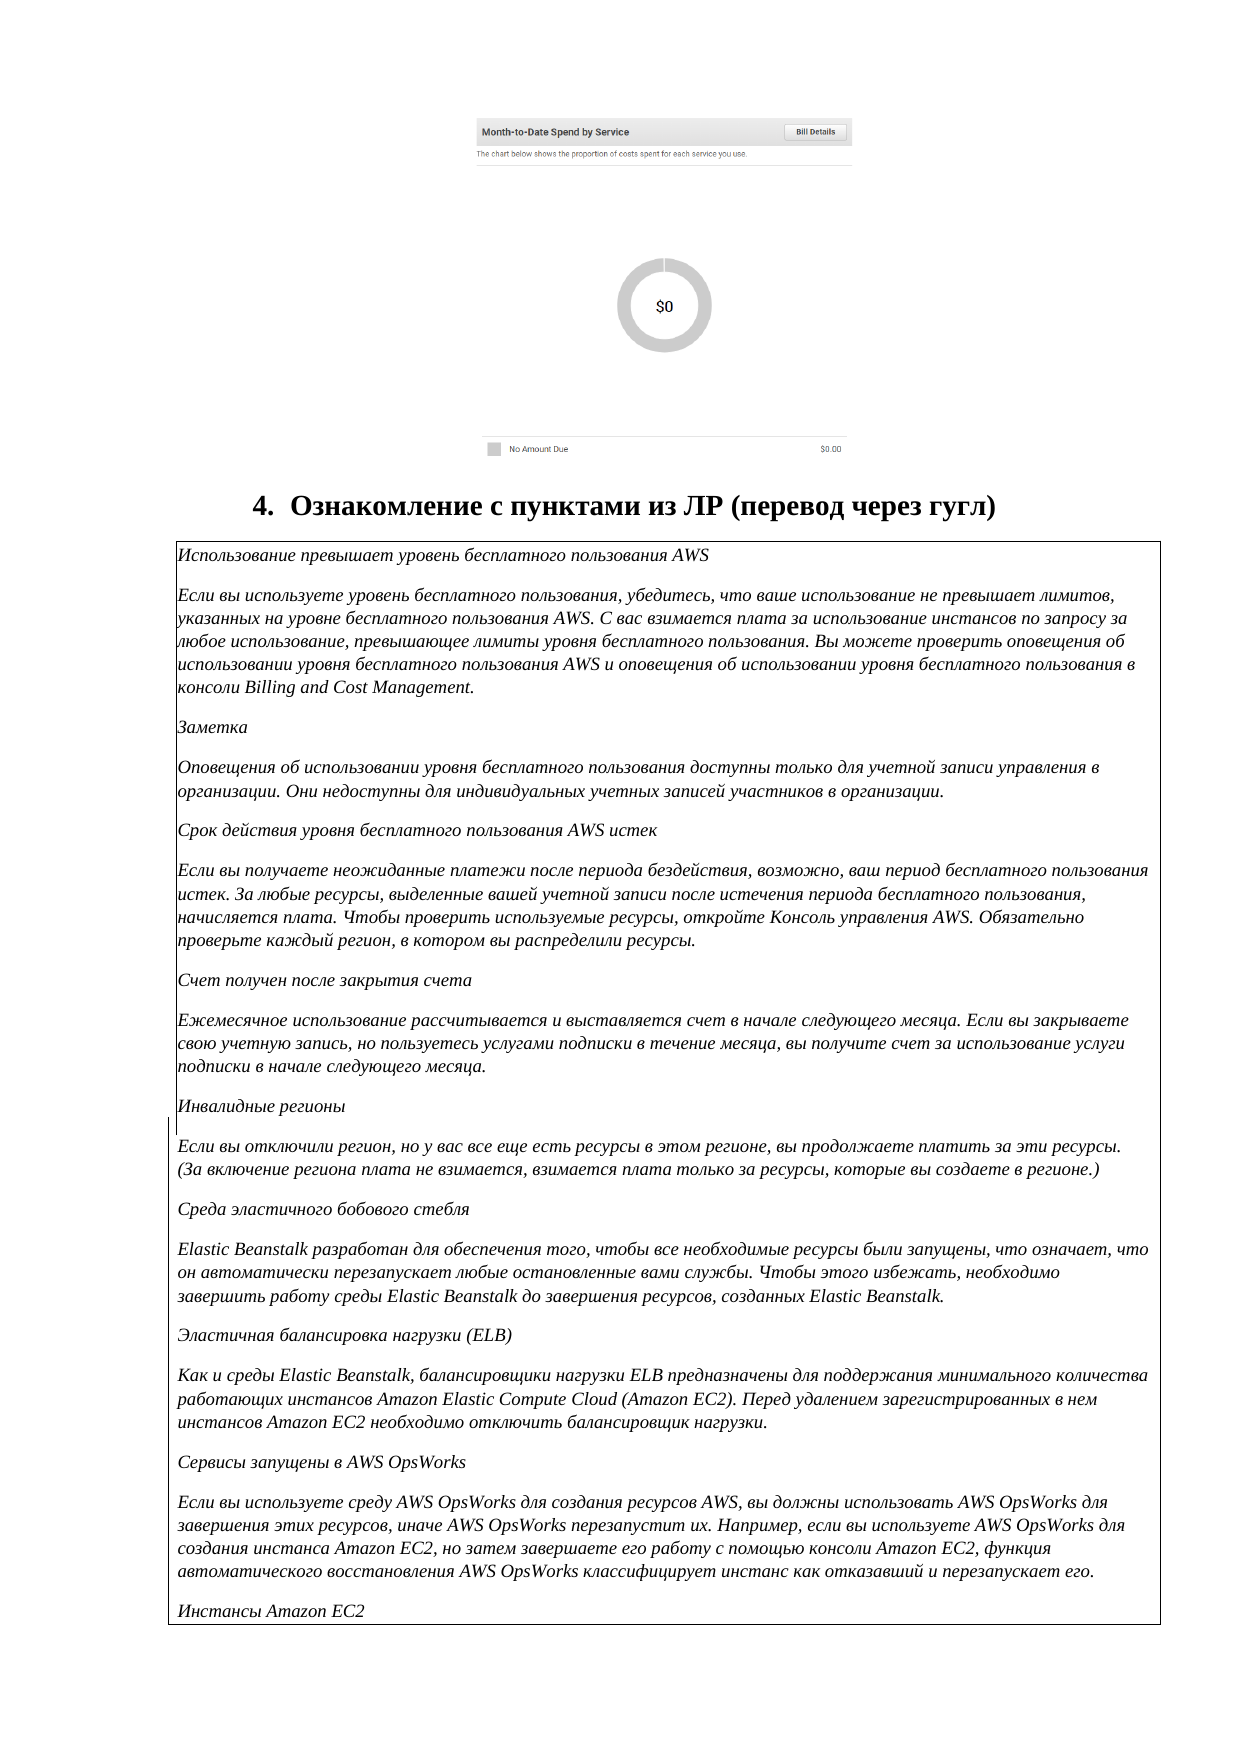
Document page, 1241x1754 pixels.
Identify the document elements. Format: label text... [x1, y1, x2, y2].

text Сервисы запущены в AWS OpsWorks [169, 1447, 1160, 1472]
text Если вы получаете неожиданные платежи после периода бездействия, возможно, ваш период бесплатного пользования истек. За любые ресурсы, выделенные вашей учетной записи после истечения периода бесплатного пользования, начисляется плата. Чтобы проверить используемые ресурсы, откройте Консоль управления AWS. Обязательно проверьте каждый регион, в котором вы распределили ресурсы. [177, 856, 1160, 951]
text Использование превышает уровень бесплатного пользования AWS [177, 542, 1160, 565]
text Оповещения об использовании уровня бесплатного пользования доступны только для учетной записи управления в организации. Они недоступны для индивидуальных учетных записей участников в организации. [177, 753, 1160, 801]
text Если вы используете среду AWS OpsWorks для создания ресурсов AWS, вы должны использовать AWS OpsWorks для завершения этих ресурсов, иначе AWS OpsWorks перезапустит их. Например, если вы используете AWS OpsWorks для создания инстанса Amazon EC2, но затем завершаете его работу с помощью консоли Amazon EC2, функция автоматического восстановления AWS OpsWorks классифицирует инстанс как отказавший и перезапускает его. [169, 1487, 1160, 1582]
text Заметка [177, 713, 1160, 738]
text Инвалидные регионы [177, 1092, 1160, 1117]
text Elastic Beanstalk разработан для обеспечения того, чтобы все необходимые ресурсы были запущены, что означает, что он автоматически перезапускает любые остановленные вами службы. Чтобы этого избежать, необходимо завершить работу среды Elastic Beanstalk до завершения ресурсов, созданных Elastic Beanstalk. [169, 1235, 1160, 1306]
text Ежемесячное использование рассчитывается и выставляется счет в начале следующего месяца. Если вы закрываете свою учетную запись, но пользуетесь услугами подписки в течение месяца, вы получите счет за использование услуги подписки в начале следующего месяца. [177, 1006, 1160, 1077]
text Среда эластичного бобового стебля [169, 1195, 1160, 1220]
text Как и среды Elastic Beanstalk, балансировщики нагрузки ELB предназначены для поддержания минимального количества работающих инстансов Amazon Elastic Compute Cloud (Amazon EC2). Перед удалением зарегистрированных в нем инстансов Amazon EC2 необходимо отключить балансировщик нагрузки. [169, 1361, 1160, 1432]
text Если вы используете уровень бесплатного пользования, убедитесь, что ваше использование не превышает лимитов, указанных на уровне бесплатного пользования AWS. С вас взимается плата за использование инстансов по запросу за любое использование, превышающее лимиты уровня бесплатного пользования. Вы можете проверить оповещения об использовании уровня бесплатного пользования AWS и оповещения об использовании уровня бесплатного пользования в консоли Billing and Cost Management. [177, 580, 1160, 698]
text Инстансы Amazon EC2 [169, 1597, 1160, 1624]
text Эластичная балансировка нагрузки (ELB) [169, 1321, 1160, 1346]
picture [476, 118, 853, 469]
text Счет получен после закрытия счета [177, 966, 1160, 990]
text Срок действия уровня бесплатного пользования AWS истек [177, 816, 1160, 841]
text Если вы отключили регион, но у вас все еще есть ресурсы в этом регионе, вы продолжаете платить за эти ресурсы. (За включение региона плата не взимается, взимается плата только за ресурсы, которые вы создаете в регионе.) [169, 1132, 1160, 1180]
list Ознакомление с пунктами из ЛР (перевод через гугл) [252, 488, 1152, 521]
